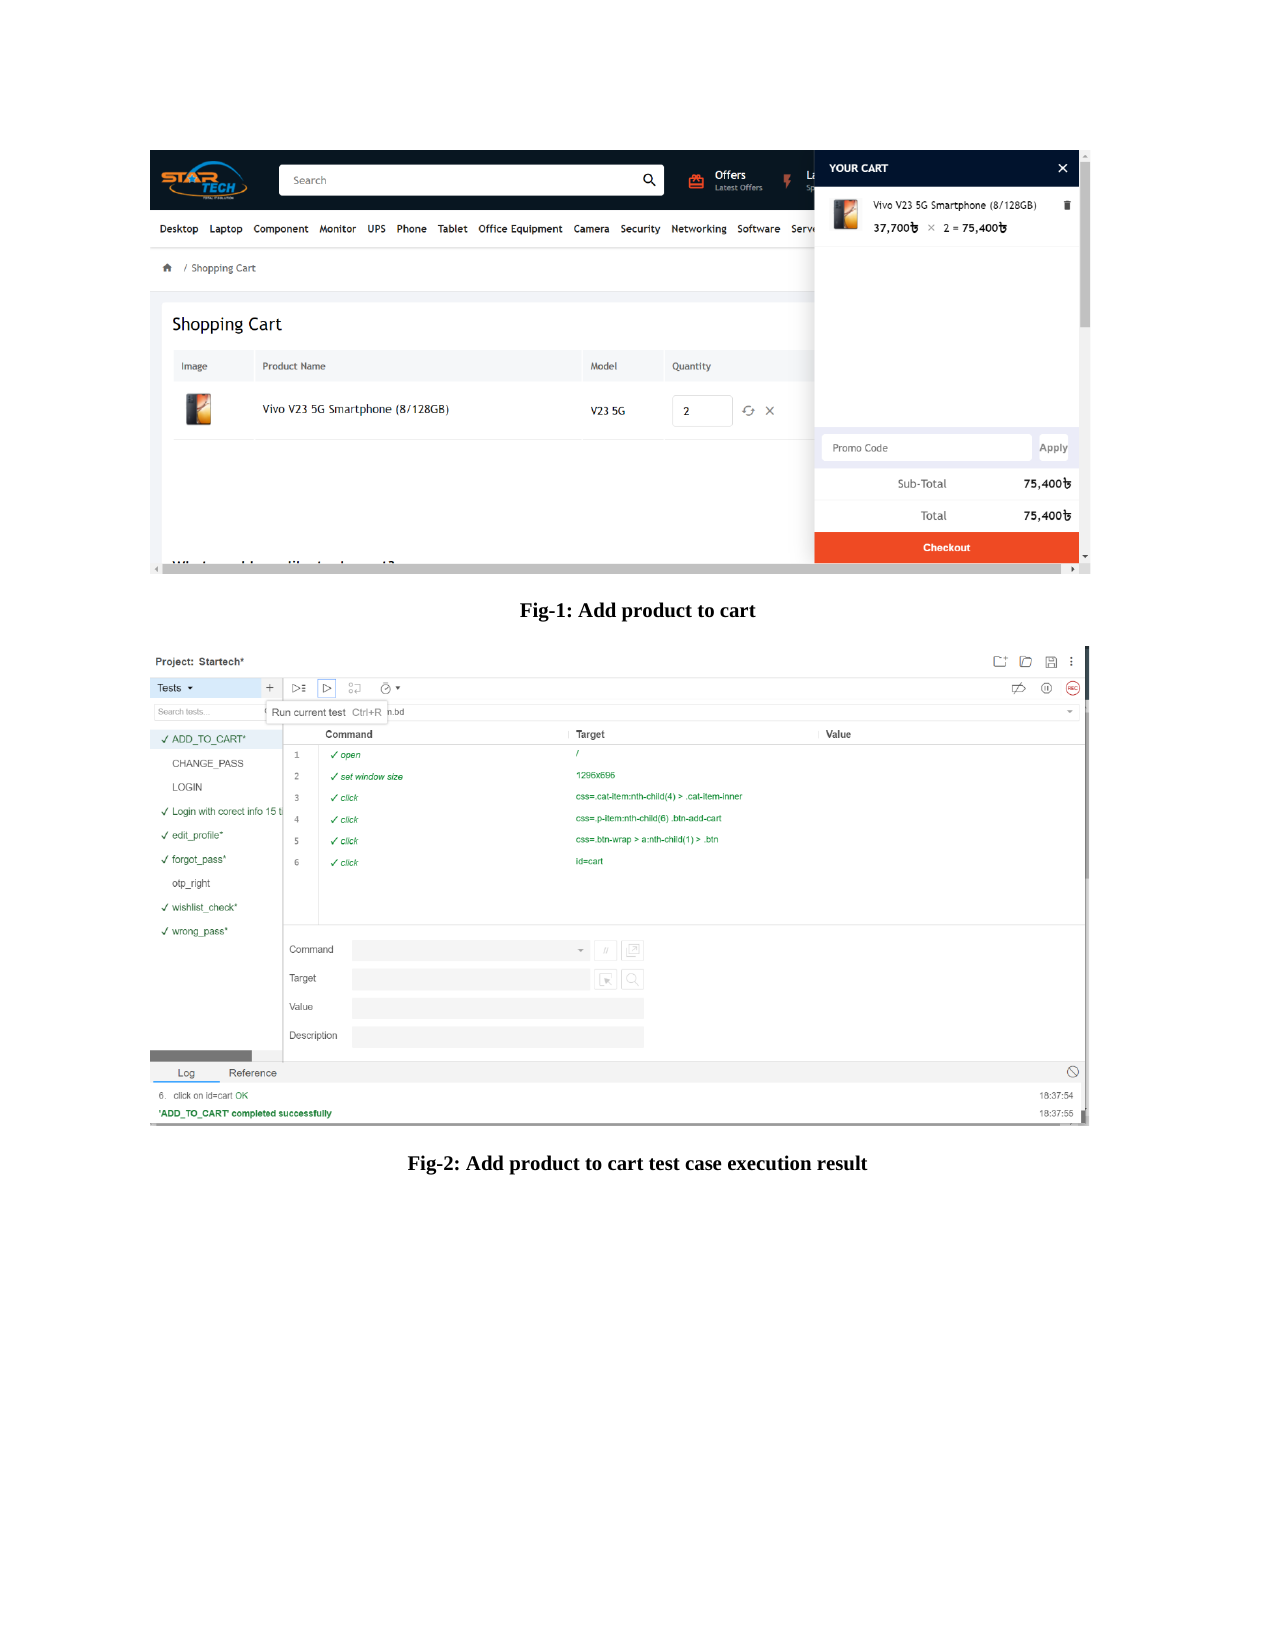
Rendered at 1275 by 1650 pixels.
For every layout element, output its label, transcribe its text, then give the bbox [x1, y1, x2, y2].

text Fig-2: Add product to cart test case execution result [150, 1151, 1125, 1175]
picture [150, 646, 1090, 1126]
text Fig-1: Add product to cart [150, 598, 1125, 622]
picture [150, 150, 1091, 574]
